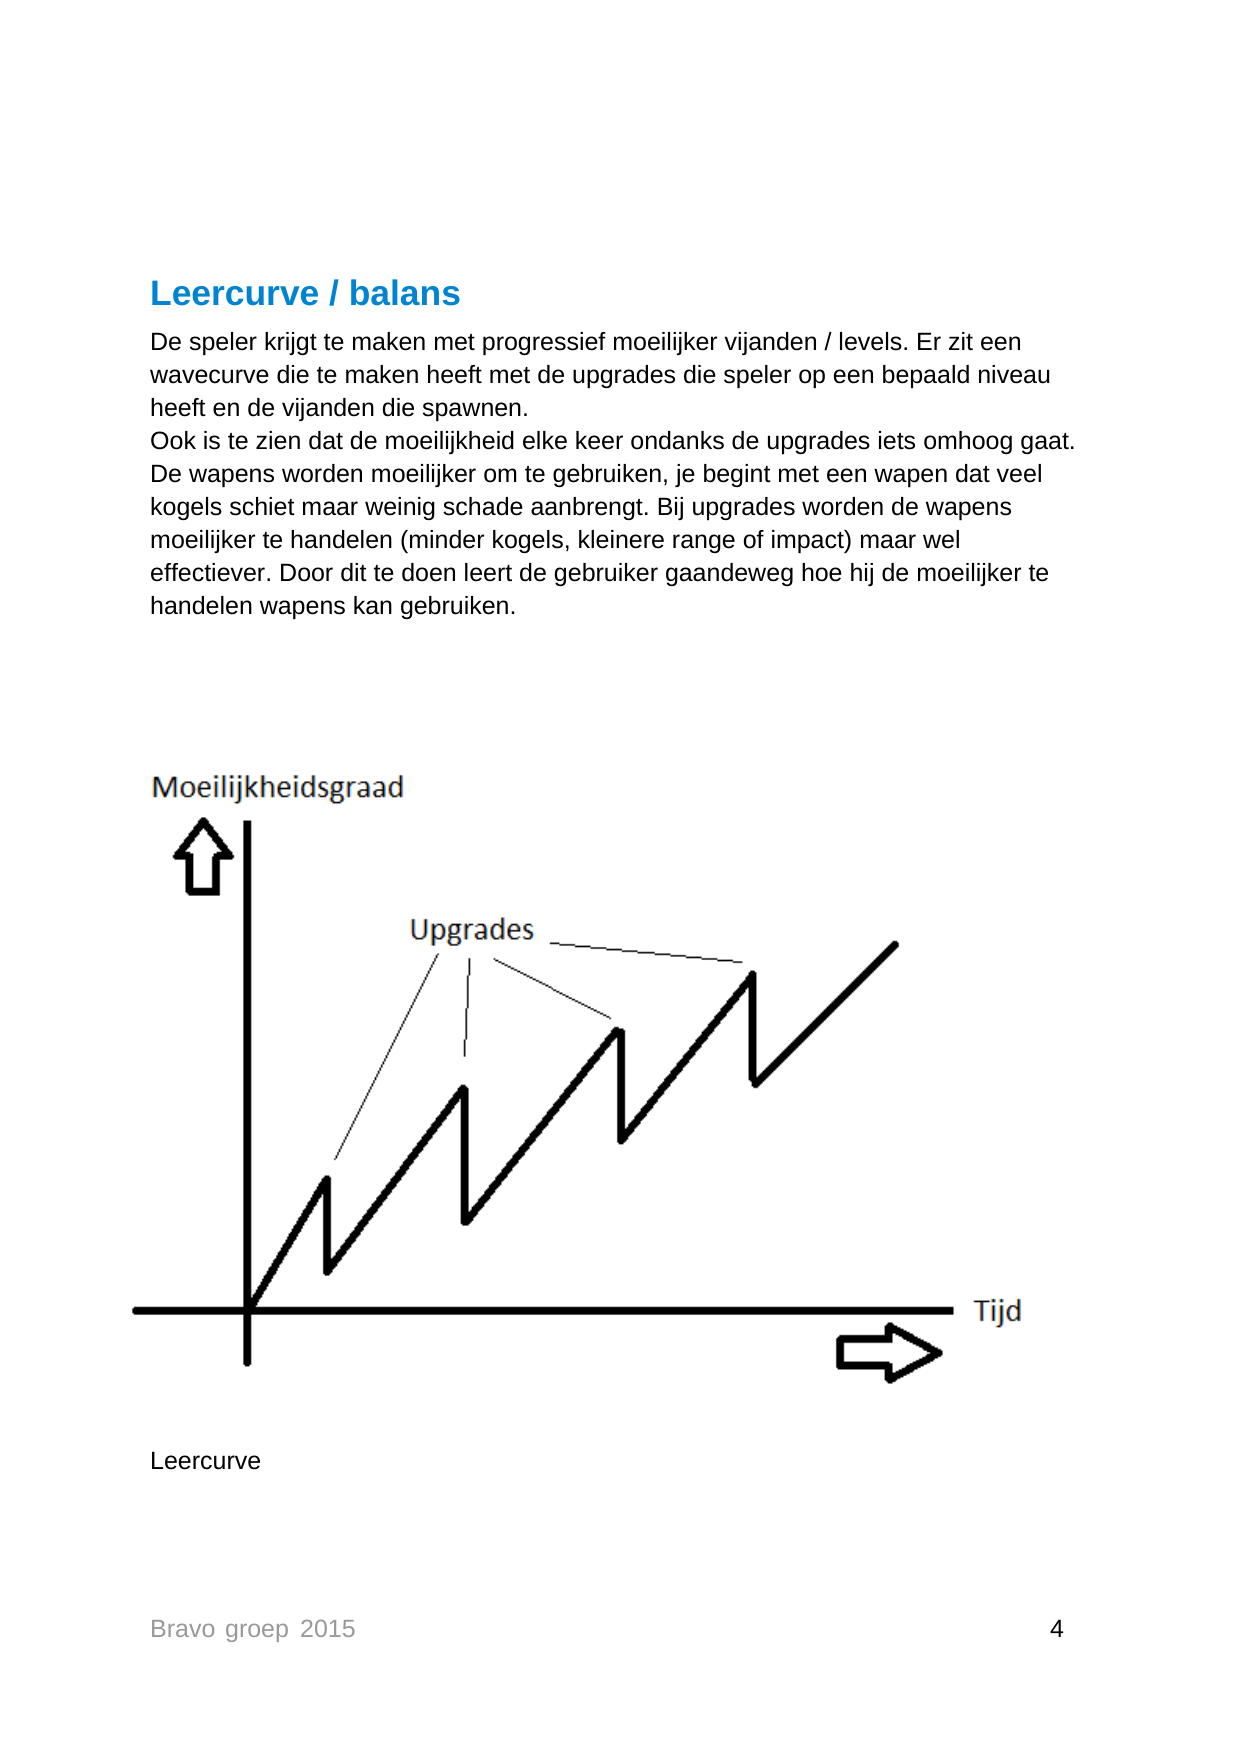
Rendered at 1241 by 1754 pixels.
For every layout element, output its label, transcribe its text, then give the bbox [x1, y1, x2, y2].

text De speler krijgt te maken met progressief moeilijker vijanden / levels. Er zit een wavecurve die te maken heeft met de upgrades die speler op een bepaald niveau heeft en de vijanden die spawnen. [150, 327, 1090, 422]
subtitle Leercurve / balans [150, 272, 1090, 312]
text Ook is te zien dat de moeilijkheid elke keer ondanks de upgrades iets omhoog gaat. De wapens worden moeilijker om te gebruiken, je begint met een wapen dat veel kogels schiet maar weinig schade aanbrengt. Bij upgrades worden de wapens moeilijker te handelen (minder kogels, kleinere range of impact) maar wel effectiever. Door dit te doen leert de gebruiker gaandeweg hoe hij de moeilijker te handelen wapens kan gebruiken. [150, 426, 1090, 620]
picture [131, 763, 1032, 1401]
